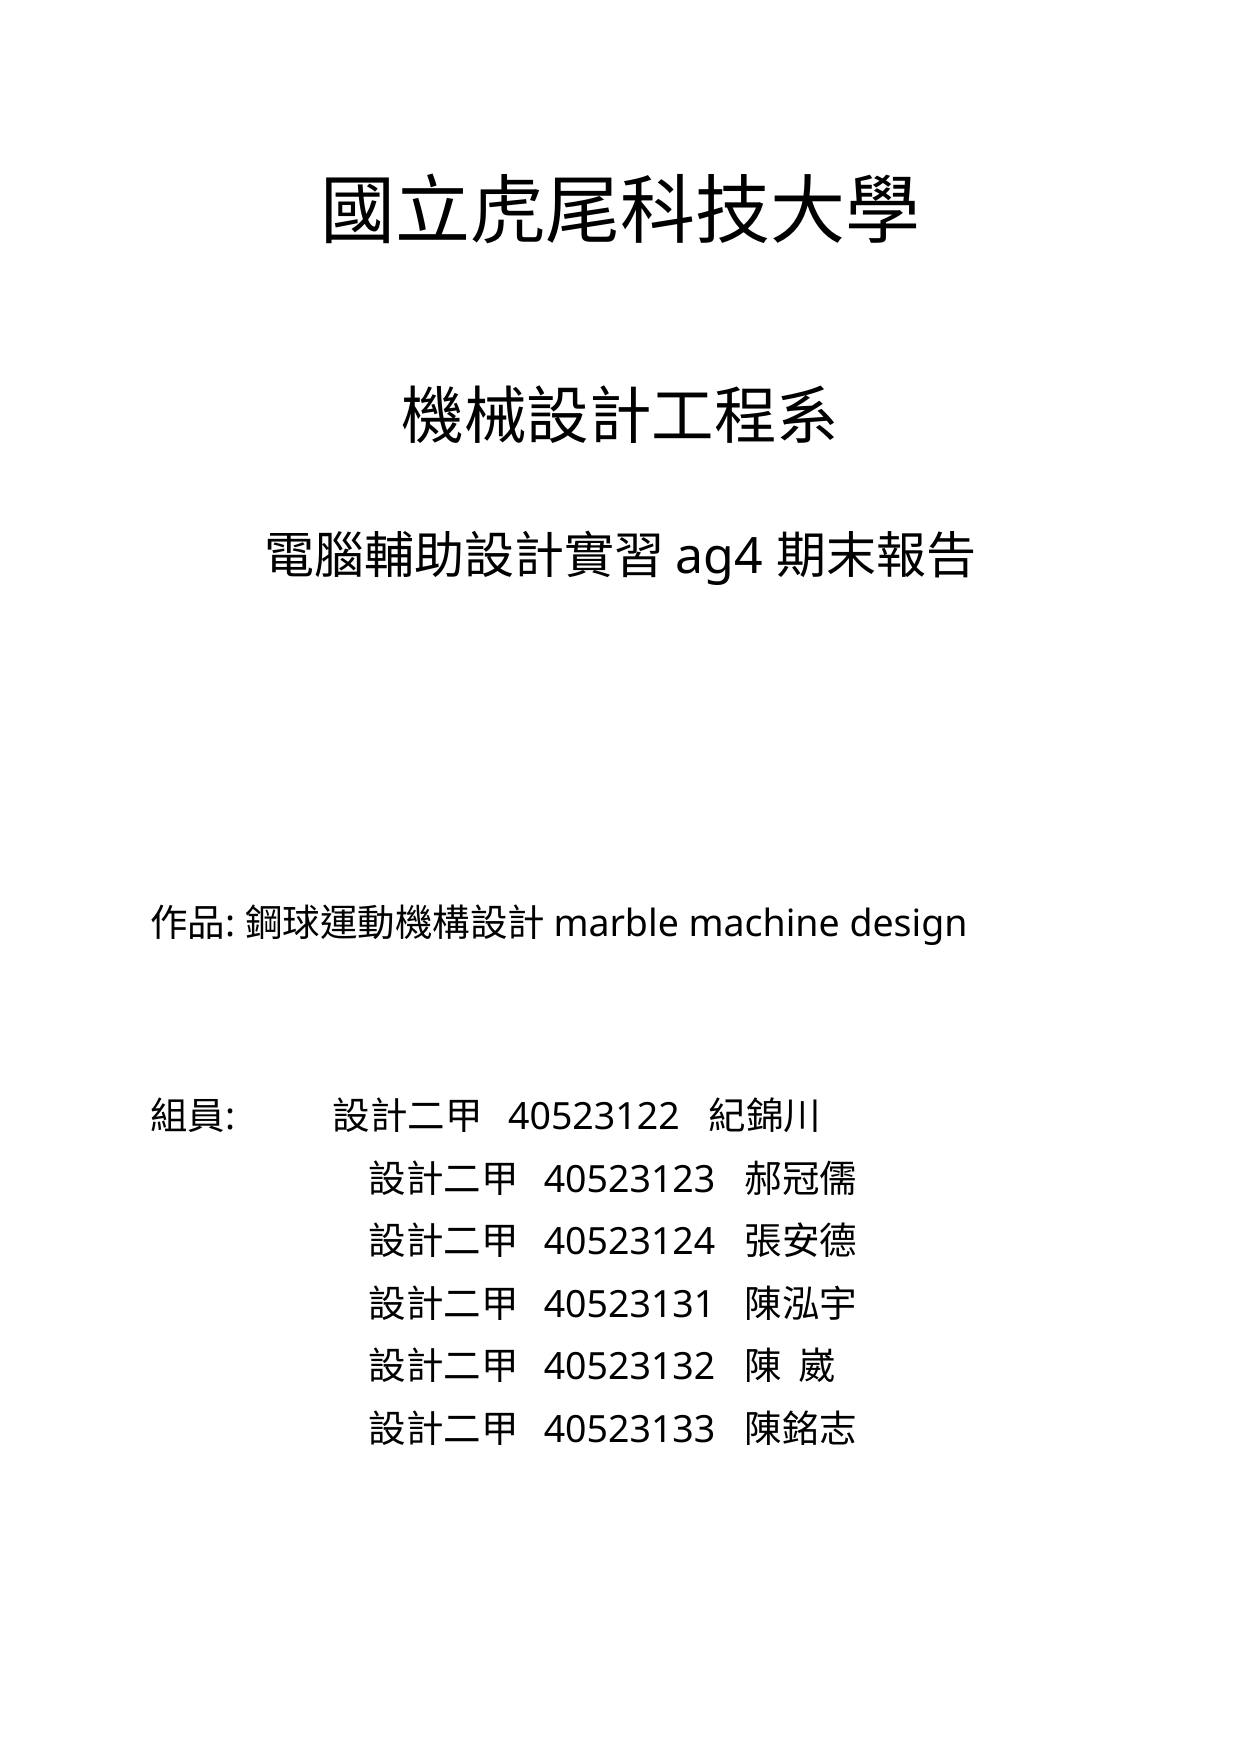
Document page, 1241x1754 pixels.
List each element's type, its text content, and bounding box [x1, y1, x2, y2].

text 設計二甲 40523133 陳銘志 [300, 1399, 1090, 1453]
text 機械設計工程系 [150, 366, 1090, 457]
text 設計二甲 40523132 陳 崴 [300, 1336, 1090, 1391]
text 設計二甲 40523131 陳泓宇 [300, 1274, 1090, 1328]
text 作品: 鋼球運動機構設計 marble machine design [150, 893, 1090, 947]
text 設計二甲 40523124 張安德 [300, 1211, 1090, 1266]
text 組員: 設計二甲 40523122 紀錦川 [150, 1086, 1090, 1140]
text 設計二甲 40523123 郝冠儒 [300, 1148, 1090, 1203]
text 電腦輔助設計實習 ag4 期末報告 [150, 516, 1090, 588]
text 國立虎尾科技大學 [150, 150, 1090, 259]
